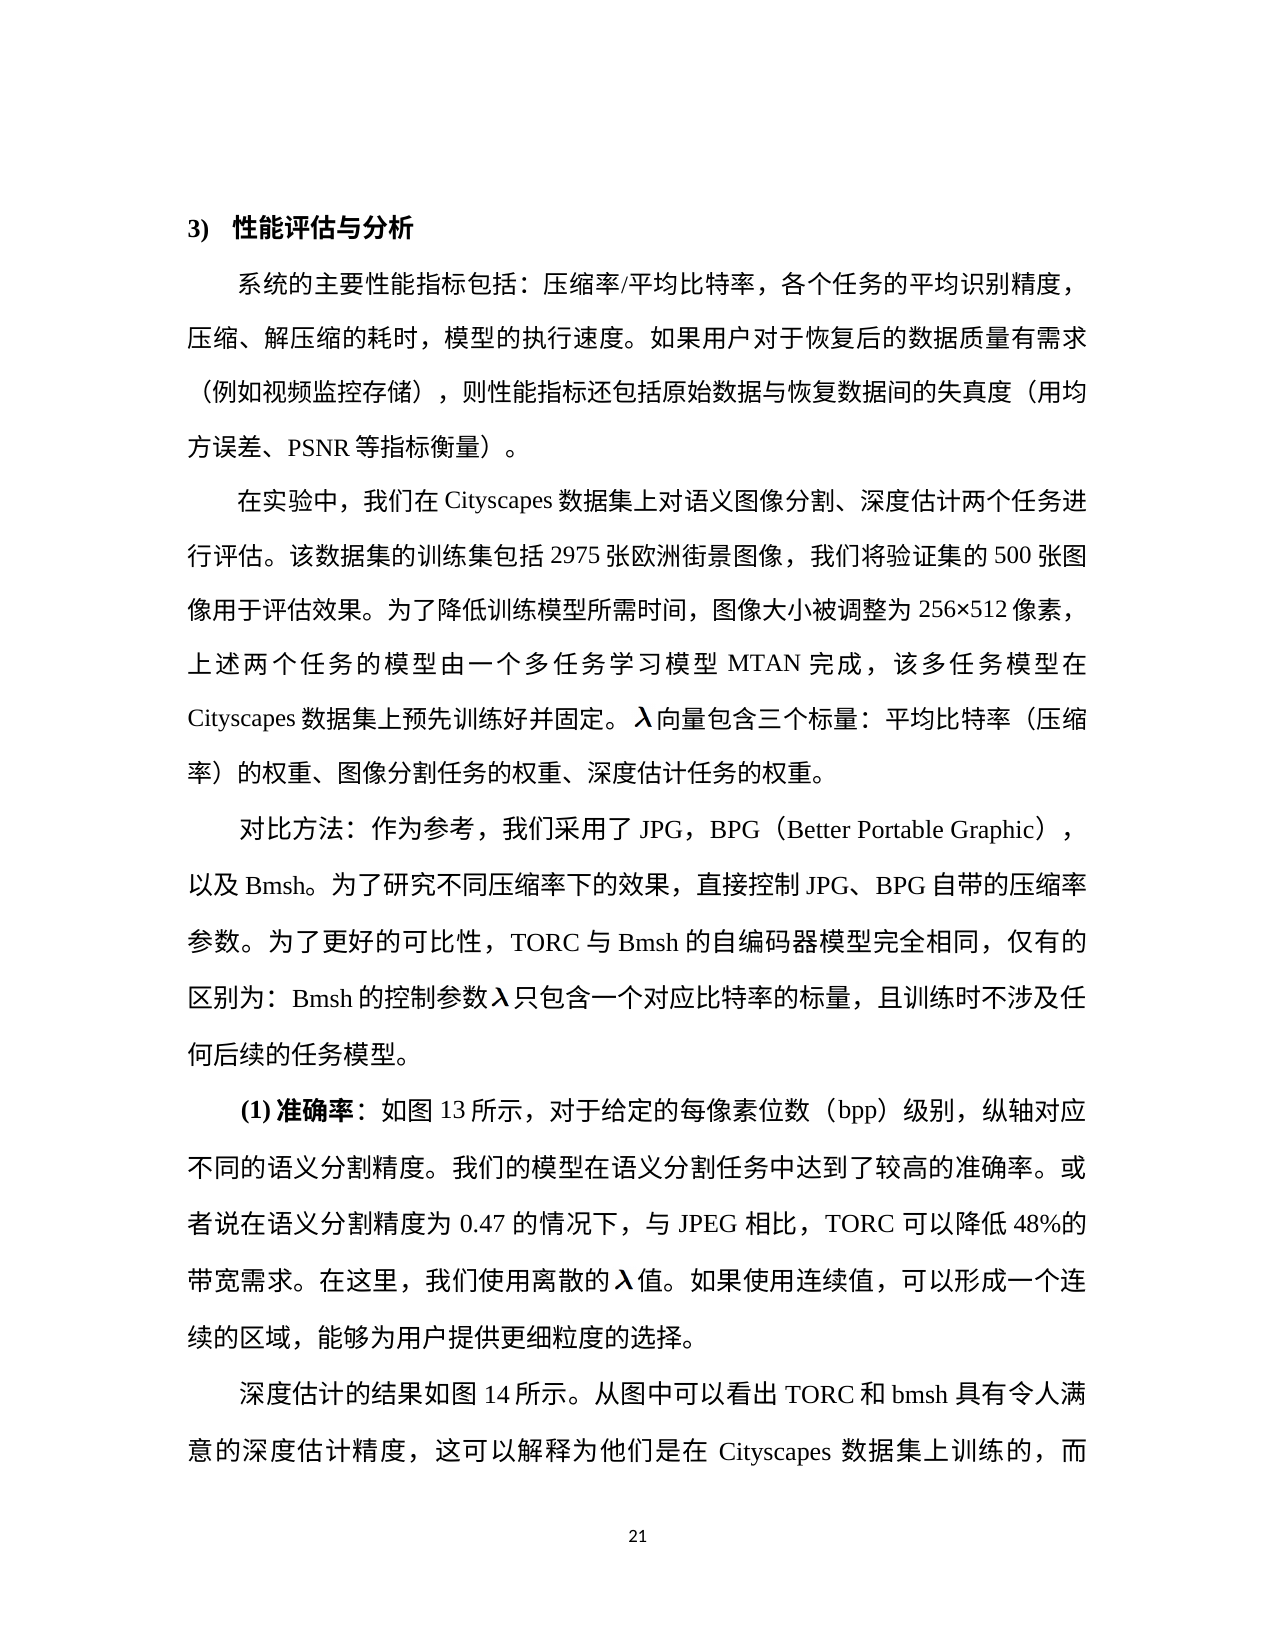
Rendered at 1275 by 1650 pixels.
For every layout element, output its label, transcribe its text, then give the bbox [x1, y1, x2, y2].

text 对比方法：作为参考，我们采用了JPG，BPG（Better Portable Graphic），以及Bmsh。为了研究不同压缩率下的效果，直接控制JPG、BPG自带的压缩率参数。为了更好的可比性，TORC与Bmsh的自编码器模型完全相同，仅有的区别为：Bmsh的控制参数只包含一个对应比特率的标量，且训练时不涉及任何后续的任务模型。 [187, 808, 1087, 1072]
text 在实验中，我们在Cityscapes数据集上对语义图像分割、深度估计两个任务进行评估。该数据集的训练集包括2975张欧洲街景图像，我们将验证集的500张图像用于评估效果。为了降低训练模型所需时间，图像大小被调整为256×512像素，上述两个任务的模型由一个多任务学习模型MTAN完成，该多任务模型在Cityscapes数据集上预先训练好并固定。向量包含三个标量：平均比特率（压缩率）的权重、图像分割任务的权重、深度估计任务的权重。 [187, 482, 1087, 790]
list 性能评估与分析 [187, 207, 1087, 245]
text 系统的主要性能指标包括：压缩率/平均比特率，各个任务的平均识别精度，压缩、解压缩的耗时，模型的执行速度。如果用户对于恢复后的数据质量有需求（例如视频监控存储），则性能指标还包括原始数据与恢复数据间的失真度（用均方误差、PSNR等指标衡量）。 [187, 264, 1087, 463]
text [187, 1373, 1087, 1468]
list 准确率：如图 13所示，对于给定的每像素位数（bpp）级别，纵轴对应不同的语义分割精度。我们的模型在语义分割任务中达到了较高的准确率。或者说在语义分割精度为 0.47 的情况下，与 JPEG 相比，TORC 可以降低48%的带宽需求。在这里，我们使用离散的值。如果使用连续值，可以形成一个连续的区域，能够为用户提供更细粒度的选择。 [187, 1091, 1087, 1354]
